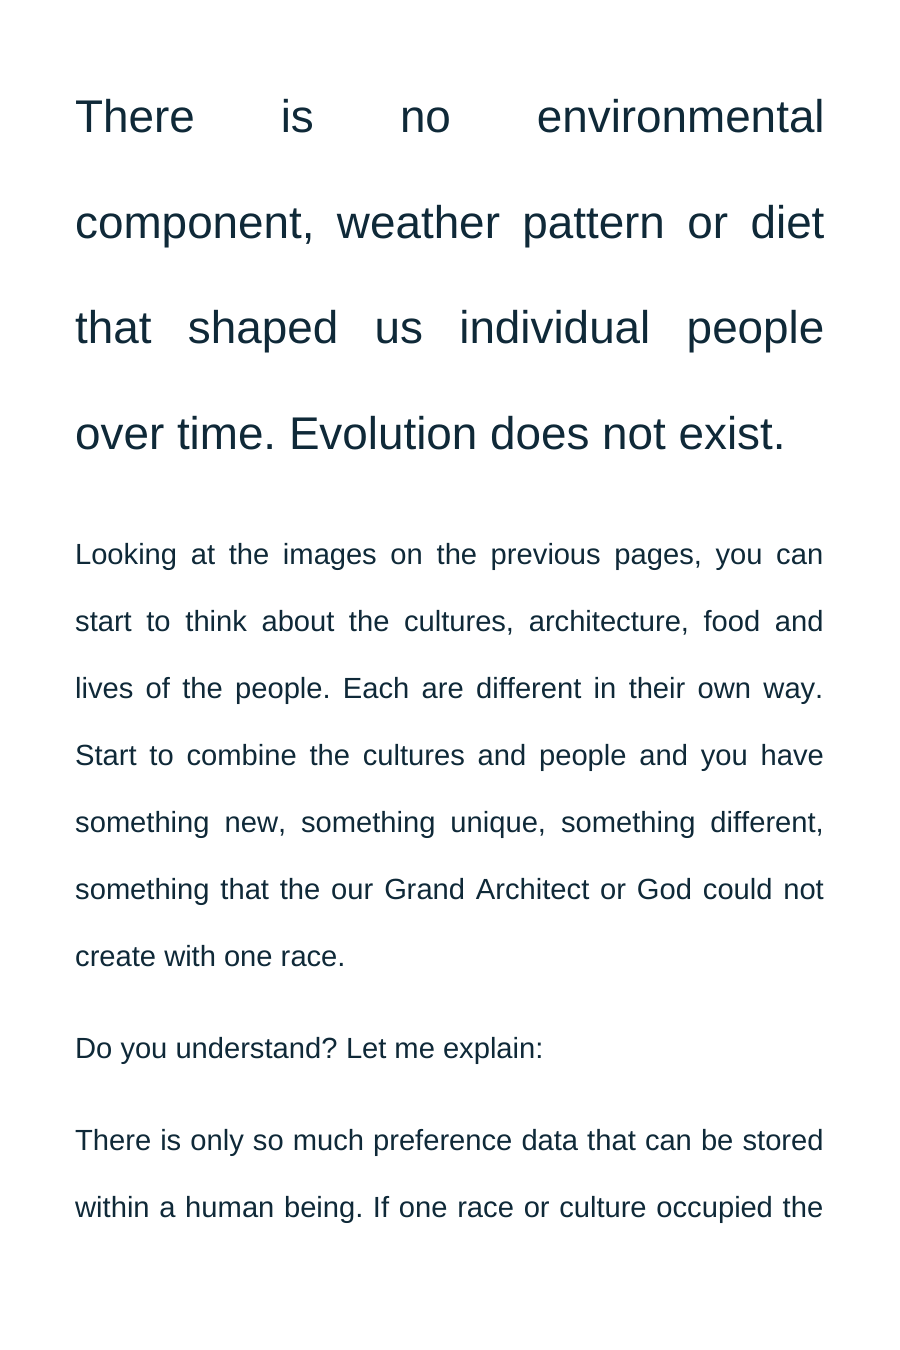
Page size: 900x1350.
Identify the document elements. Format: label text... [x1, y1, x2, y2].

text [75, 1123, 825, 1224]
text Looking at the images on the previous pages, you can start to think about the cultures, architecture, food and lives of the people. Each are different in their own way. Start to combine the cultures and people and you have something new, something unique, something different, something that the our Grand Architect or God could not create with one race. [75, 537, 825, 973]
text Do you understand? Let me explain: [75, 1031, 825, 1065]
text There is no environmental component, weather pattern or diet that shaped us individual people over time. Evolution does not exist. [75, 90, 825, 459]
